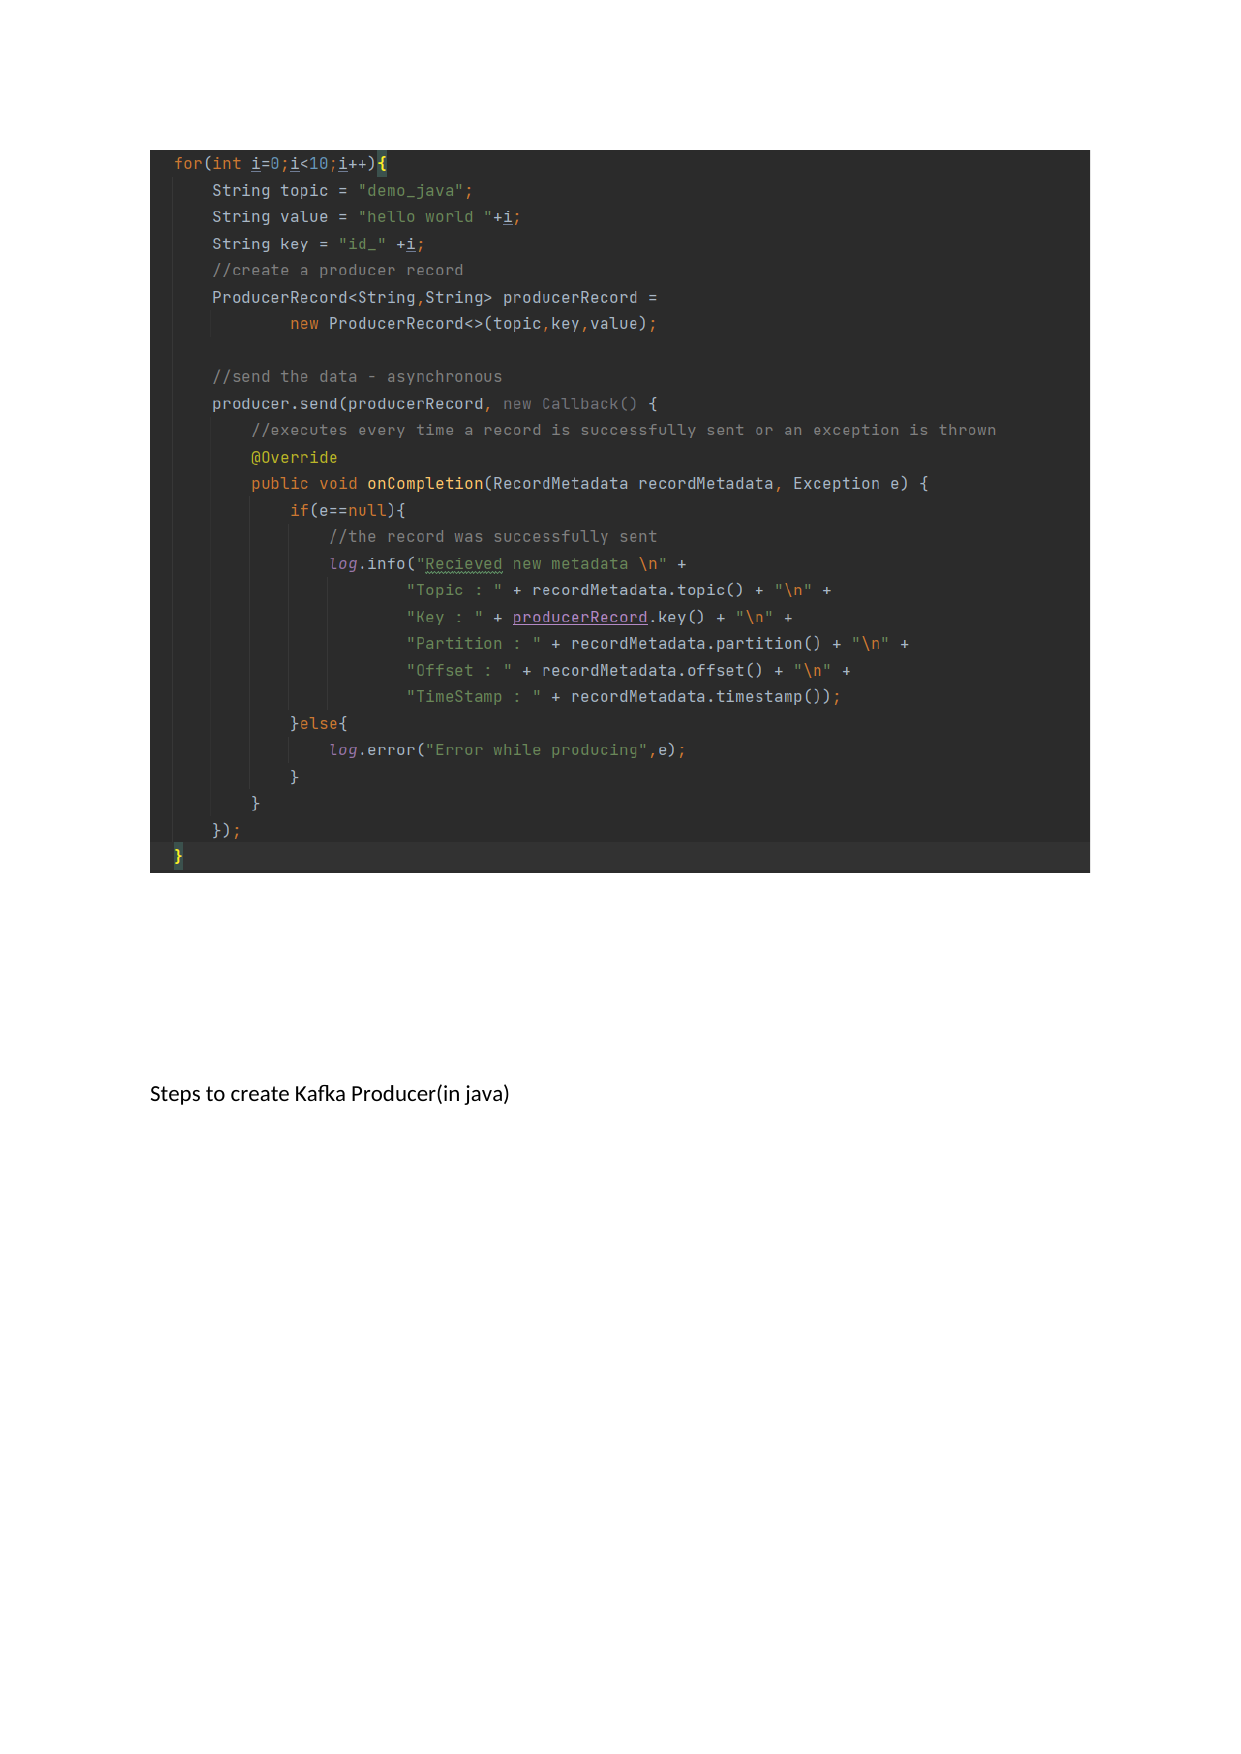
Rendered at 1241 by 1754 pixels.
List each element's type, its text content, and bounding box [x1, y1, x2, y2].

picture [150, 150, 1091, 873]
text Steps to create Kafka Producer(in java) [150, 1079, 1090, 1107]
